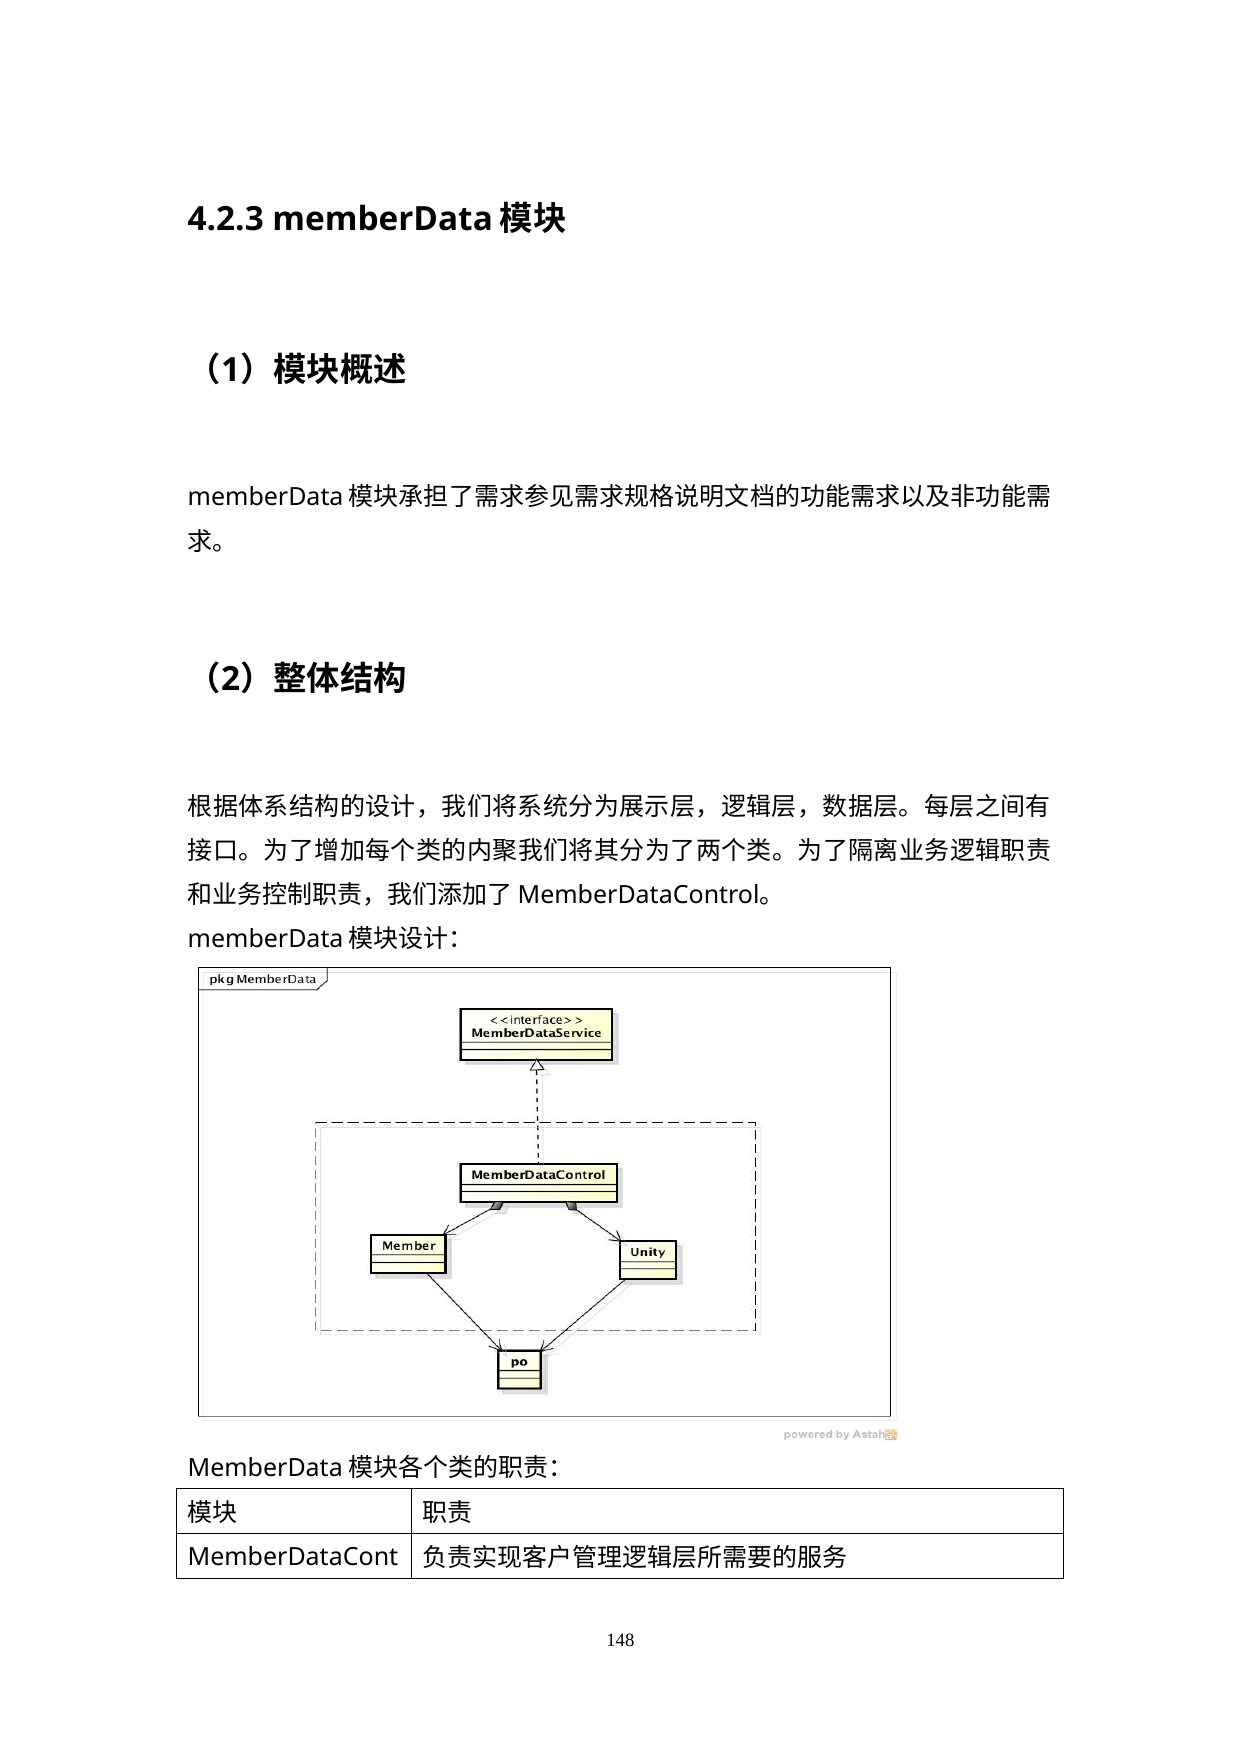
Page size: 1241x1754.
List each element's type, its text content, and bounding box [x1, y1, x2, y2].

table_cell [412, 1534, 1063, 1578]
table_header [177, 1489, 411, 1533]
subtitle （1）模块概述 [187, 322, 1053, 411]
text memberData模块承担了需求参见需求规格说明文档的功能需求以及非功能需求。 [187, 473, 1053, 561]
subtitle （2）整体结构 [187, 632, 1053, 720]
subtitle 4.2.3 memberData模块 [187, 172, 1053, 260]
text MemberData模块各个类的职责： [187, 1444, 1053, 1488]
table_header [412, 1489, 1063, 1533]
text memberData模块设计： [187, 915, 1053, 959]
picture [187, 958, 901, 1443]
text 根据体系结构的设计，我们将系统分为展示层，逻辑层，数据层。每层之间有接口。为了增加每个类的内聚我们将其分为了两个类。为了隔离业务逻辑职责和业务控制职责，我们添加了MemberDataControl。 [187, 783, 1053, 915]
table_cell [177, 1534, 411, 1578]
